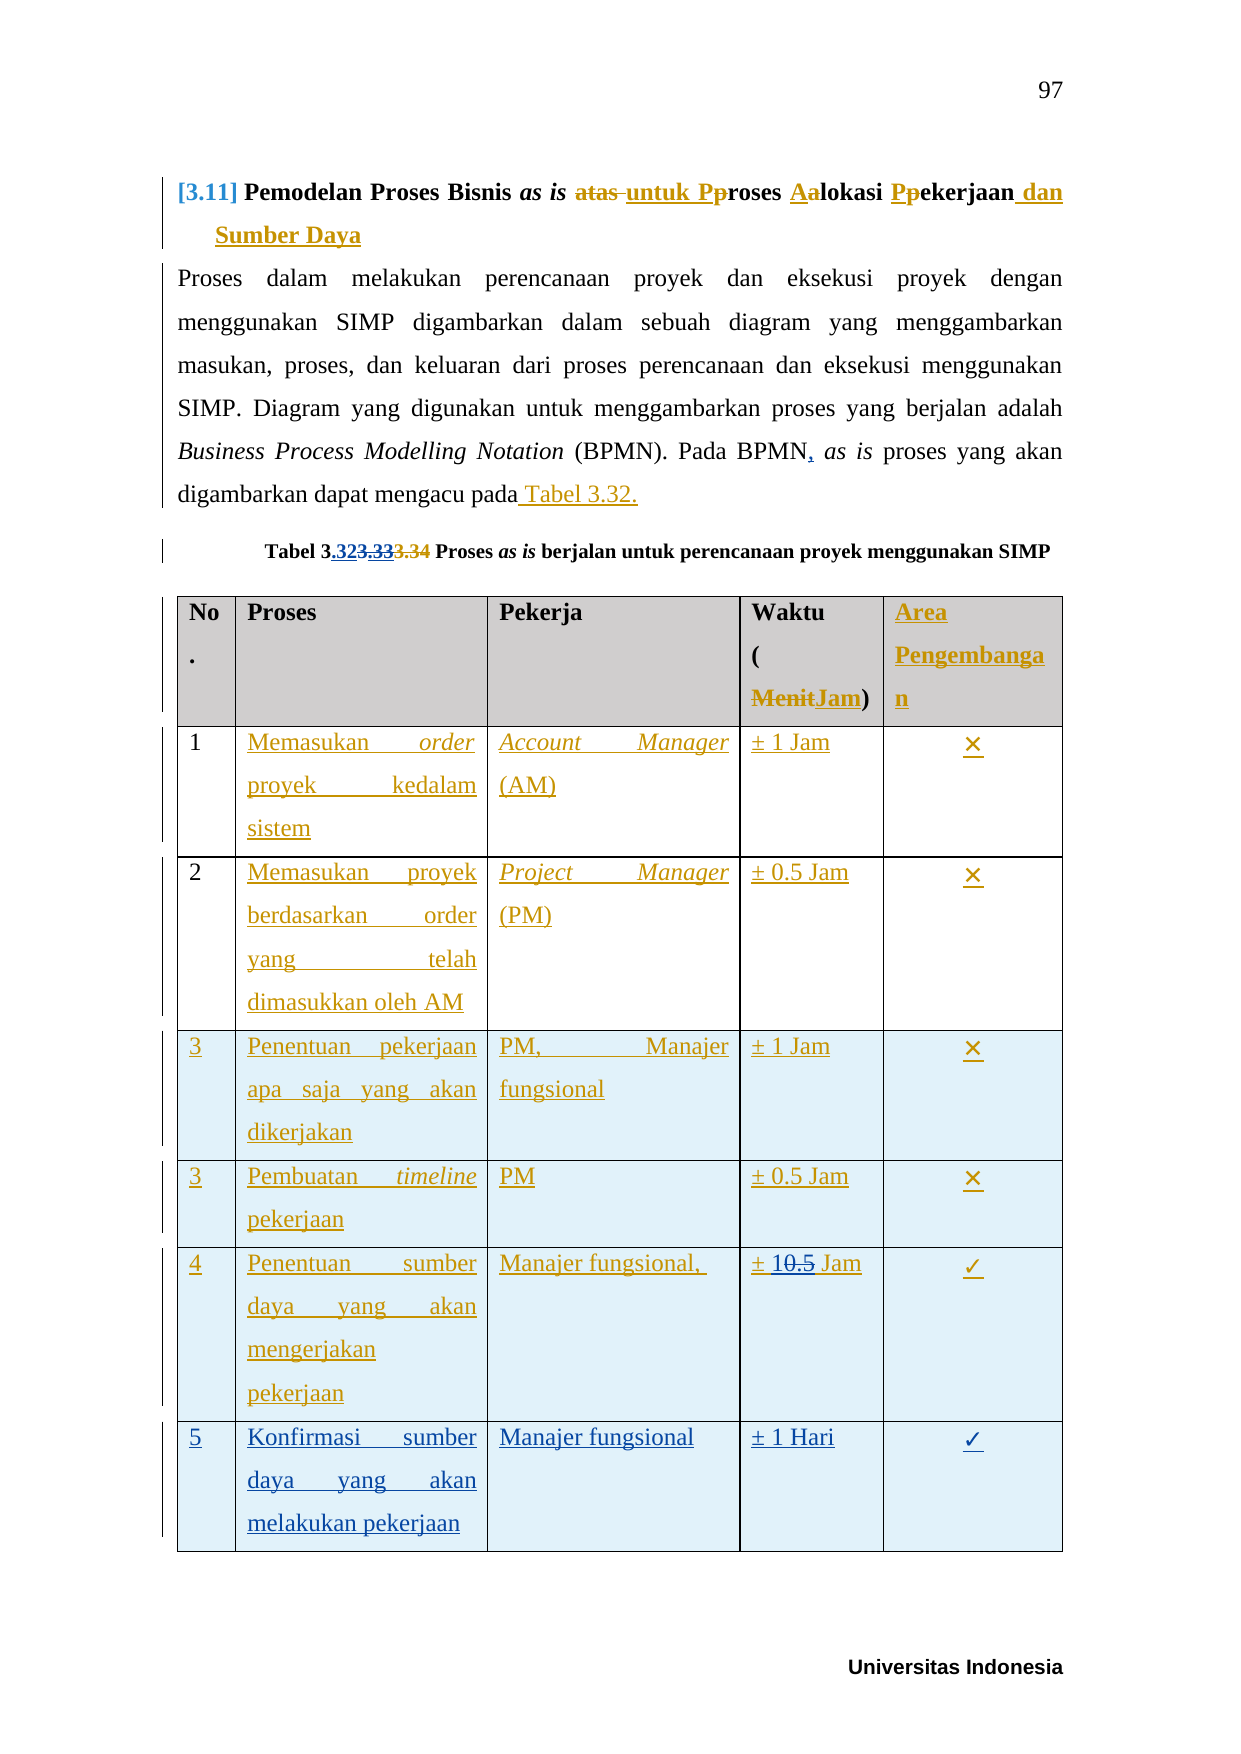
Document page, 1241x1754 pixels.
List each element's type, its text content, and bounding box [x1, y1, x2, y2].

table_cell 2 [178, 858, 235, 1030]
table_header [884, 597, 1062, 726]
table_cell [488, 858, 739, 1030]
table_header Proses [236, 597, 487, 726]
table_header Pekerja [488, 597, 739, 726]
table_cell [741, 727, 883, 856]
text Proses dalam melakukan perencanaan proyek dan eksekusi proyek dengan menggunakan SIMP digambarkan dalam sebuah diagram yang menggambarkan masukan, proses, dan keluaran dari proses perencanaan dan eksekusi menggunakan SIMP. Diagram yang digunakan untuk menggambarkan proses yang berjalan adalah Business Process Modelling Notation (BPMN). Pada BPMN as is proses yang akan digambarkan dapat mengacu pada [177, 263, 1063, 508]
subtitle Pemodelan Proses Bisnis as is roses lokasi ekerjaan [177, 177, 1063, 249]
table_cell [488, 727, 739, 856]
table_cell 1 [178, 727, 235, 856]
text Tabel 3 Proses as is berjalan untuk perencanaan proyek menggunakan SIMP [252, 539, 1063, 563]
table_header Waktu () [741, 597, 883, 726]
table_cell [884, 727, 1062, 856]
table_cell [236, 727, 487, 856]
table_cell [236, 858, 487, 1030]
table_cell [884, 858, 1062, 1030]
table_cell [741, 858, 883, 1030]
table_header No. [178, 597, 235, 726]
